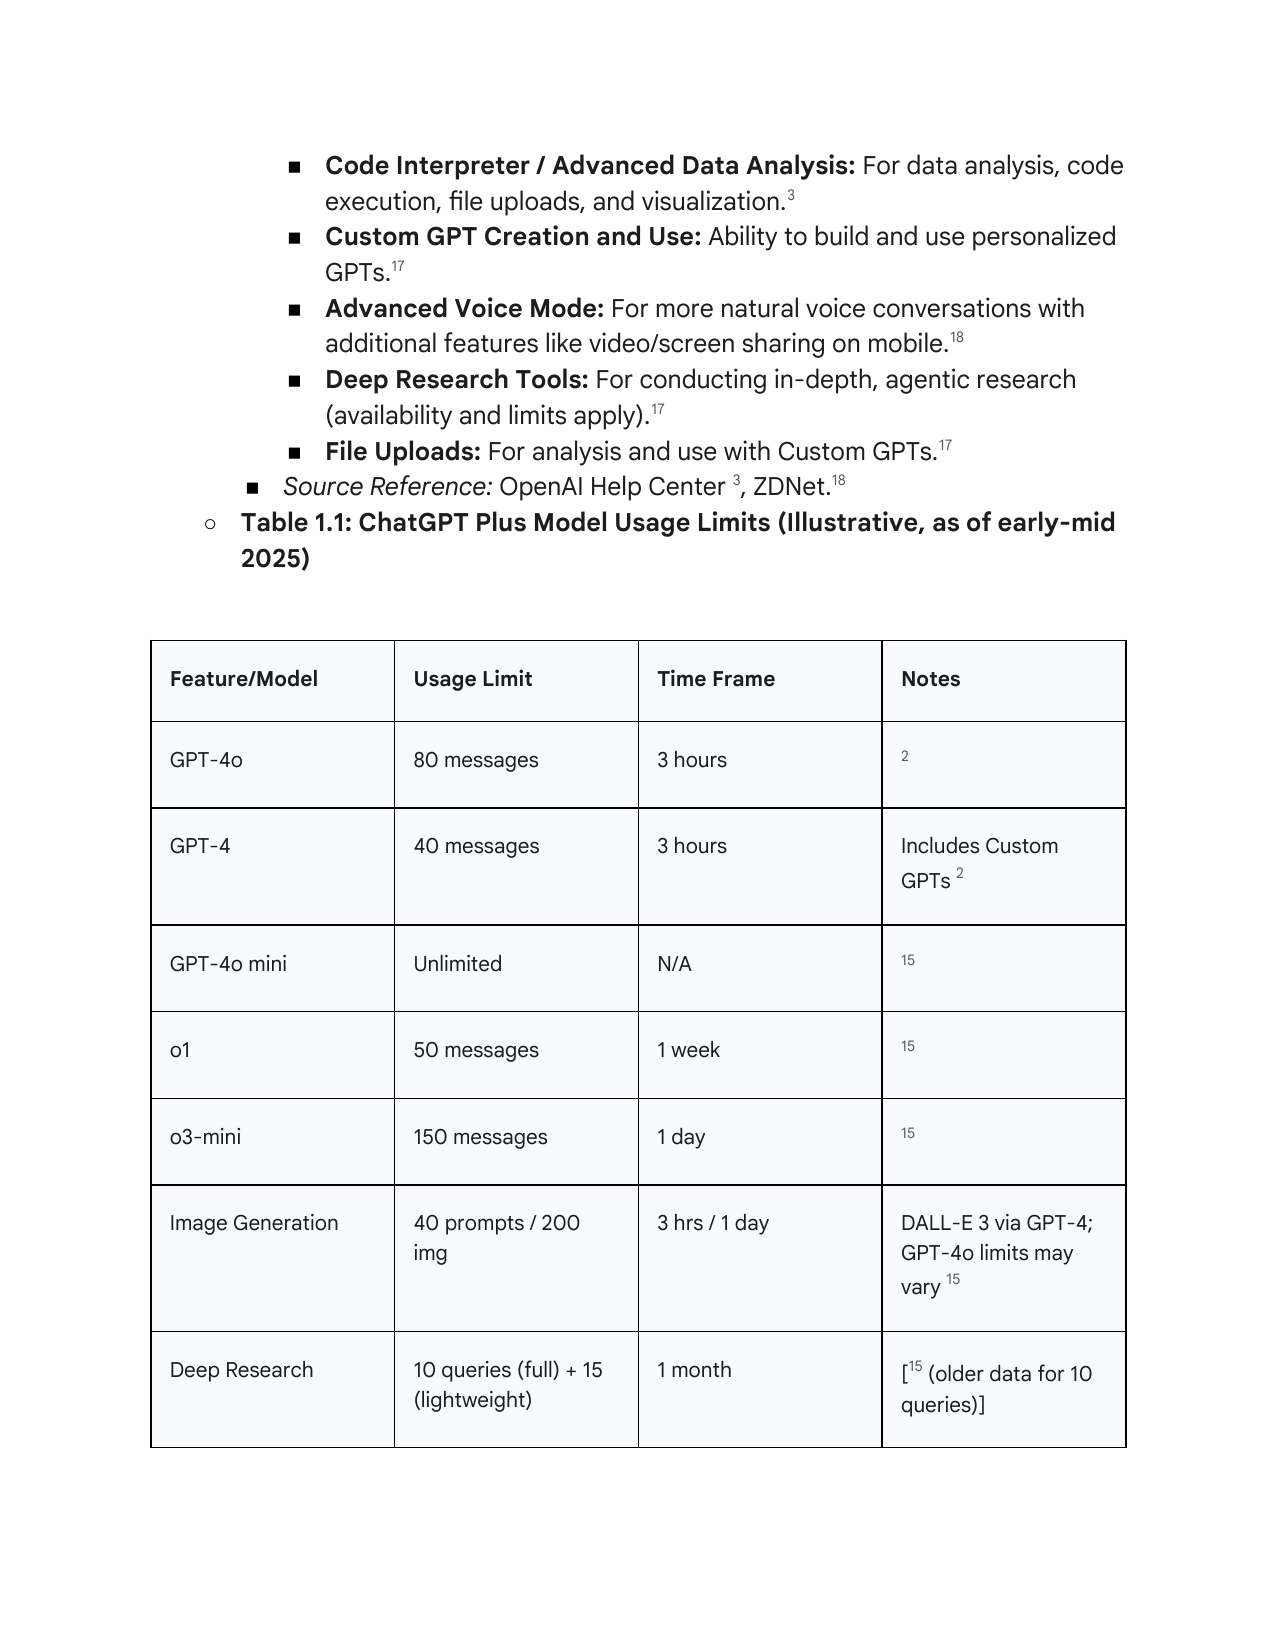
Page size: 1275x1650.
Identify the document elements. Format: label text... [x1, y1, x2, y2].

table_cell 1 month [639, 1332, 881, 1447]
table_cell 15 [883, 926, 1125, 1011]
table_cell Unlimited [395, 926, 638, 1011]
table_header Feature/Model [152, 641, 394, 721]
list Code Interpreter / Advanced Data Analysis: For data analysis, code execution, file uploads, and visualization.3 [287, 150, 1125, 217]
table_cell 50 messages [395, 1012, 638, 1097]
table_cell 3 hours [639, 722, 881, 807]
table_cell N/A [639, 926, 881, 1011]
table_cell GPT-4 [152, 809, 394, 924]
table_cell 150 messages [395, 1099, 638, 1184]
list Custom GPT Creation and Use: Ability to build and use personalized GPTs.17 [287, 221, 1125, 288]
table_cell 15 [883, 1012, 1125, 1097]
table_cell o3-mini [152, 1099, 394, 1184]
table_cell Deep Research [152, 1332, 394, 1447]
table_cell 15 [883, 1099, 1125, 1184]
table_cell 80 messages [395, 722, 638, 807]
table_header Notes [883, 641, 1125, 721]
table_cell o1 [152, 1012, 394, 1097]
table_cell DALL-E 3 via GPT-4; GPT-4o limits may vary 15 [883, 1186, 1125, 1331]
list Source Reference: OpenAI Help Center 3, ZDNet.18 [245, 472, 1125, 503]
table_cell 40 prompts / 200 img [395, 1186, 638, 1331]
table_cell Image Generation [152, 1186, 394, 1331]
table_cell 2 [883, 722, 1125, 807]
table_cell 3 hrs / 1 day [639, 1186, 881, 1331]
table_cell 1 day [639, 1099, 881, 1184]
table_header Time Frame [639, 641, 881, 721]
table_cell [15 (older data for 10 queries)] [883, 1332, 1125, 1447]
table_cell 10 queries (full) + 15 (lightweight) [395, 1332, 638, 1447]
table_cell 3 hours [639, 809, 881, 924]
table_cell Includes Custom GPTs 2 [883, 809, 1125, 924]
list Advanced Voice Mode: For more natural voice conversations with additional features like video/screen sharing on mobile.18 [287, 293, 1125, 360]
table_cell 40 messages [395, 809, 638, 924]
table_cell GPT-4o [152, 722, 394, 807]
table_cell GPT-4o mini [152, 926, 394, 1011]
list Table 1.1: ChatGPT Plus Model Usage Limits (Illustrative, as of early-mid 2025) [203, 507, 1125, 574]
table_header Usage Limit [395, 641, 638, 721]
list File Uploads: For analysis and use with Custom GPTs.17 [287, 436, 1125, 467]
table_cell 1 week [639, 1012, 881, 1097]
list Deep Research Tools: For conducting in-depth, agentic research (availability and limits apply).17 [287, 364, 1125, 431]
